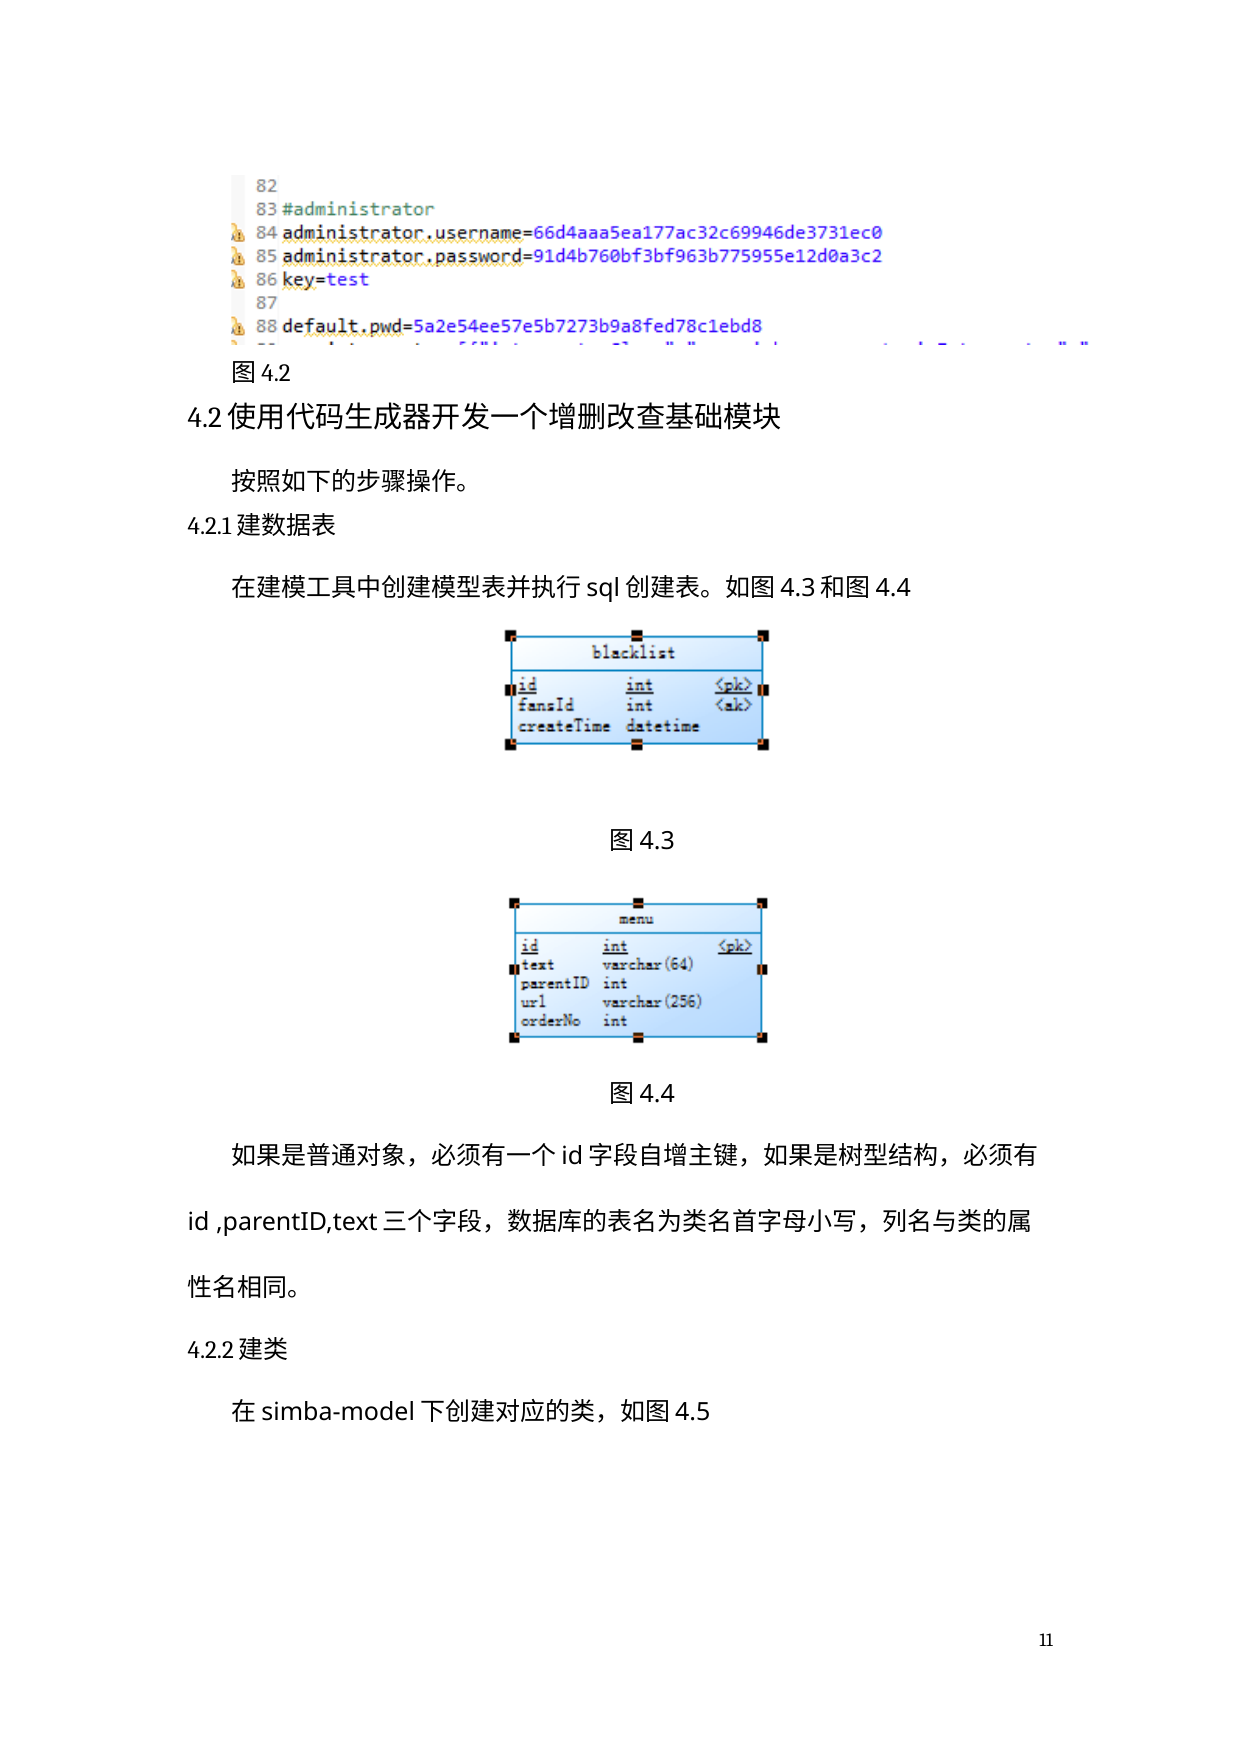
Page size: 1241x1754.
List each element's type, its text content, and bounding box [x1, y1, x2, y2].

text 在simba-model下创建对应的类，如图4.5 [187, 1388, 1053, 1432]
text 图4.2 [187, 348, 1053, 392]
text 4.2使用代码生成器开发一个增删改查基础模块 [187, 392, 1053, 436]
text 如果是普通对象，必须有一个id字段自增主键，如果是树型结构，必须有id ,parentID,text三个字段，数据库的表名为类名首字母小写，列名与类的属性名相同。 [187, 1132, 1053, 1308]
text 4.2.2建类 [187, 1326, 1053, 1370]
picture [231, 175, 1096, 345]
text 图4.3 [187, 817, 1053, 861]
picture [485, 626, 799, 760]
text 图4.4 [187, 1069, 1053, 1113]
text 按照如下的步骤操作。 [187, 457, 1053, 502]
text 在建模工具中创建模型表并执行sql创建表。如图4.3和图4.4 [187, 564, 1053, 608]
picture [496, 878, 788, 1050]
text 4.2.1建数据表 [187, 502, 1053, 546]
